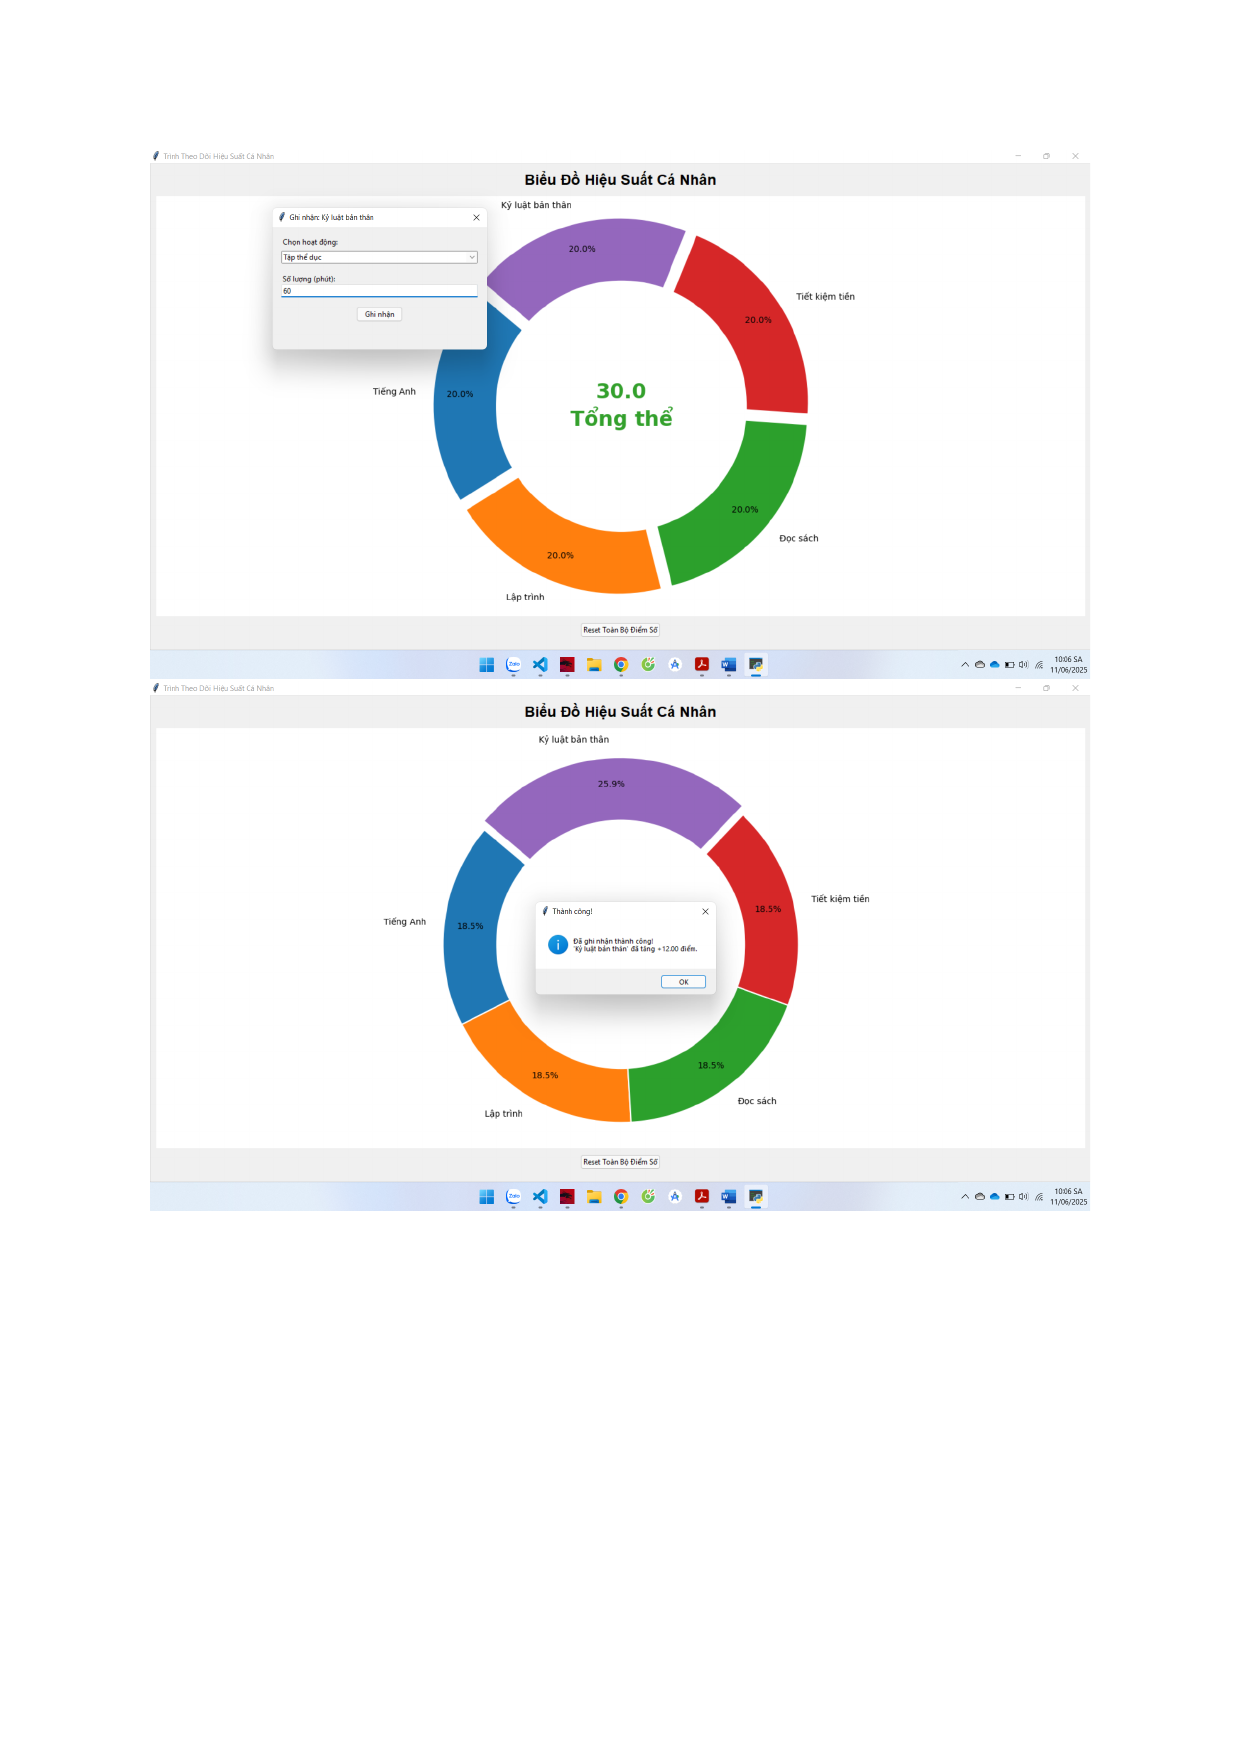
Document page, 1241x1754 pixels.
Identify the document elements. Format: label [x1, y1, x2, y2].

picture [150, 150, 1091, 679]
picture [150, 681, 1091, 1211]
